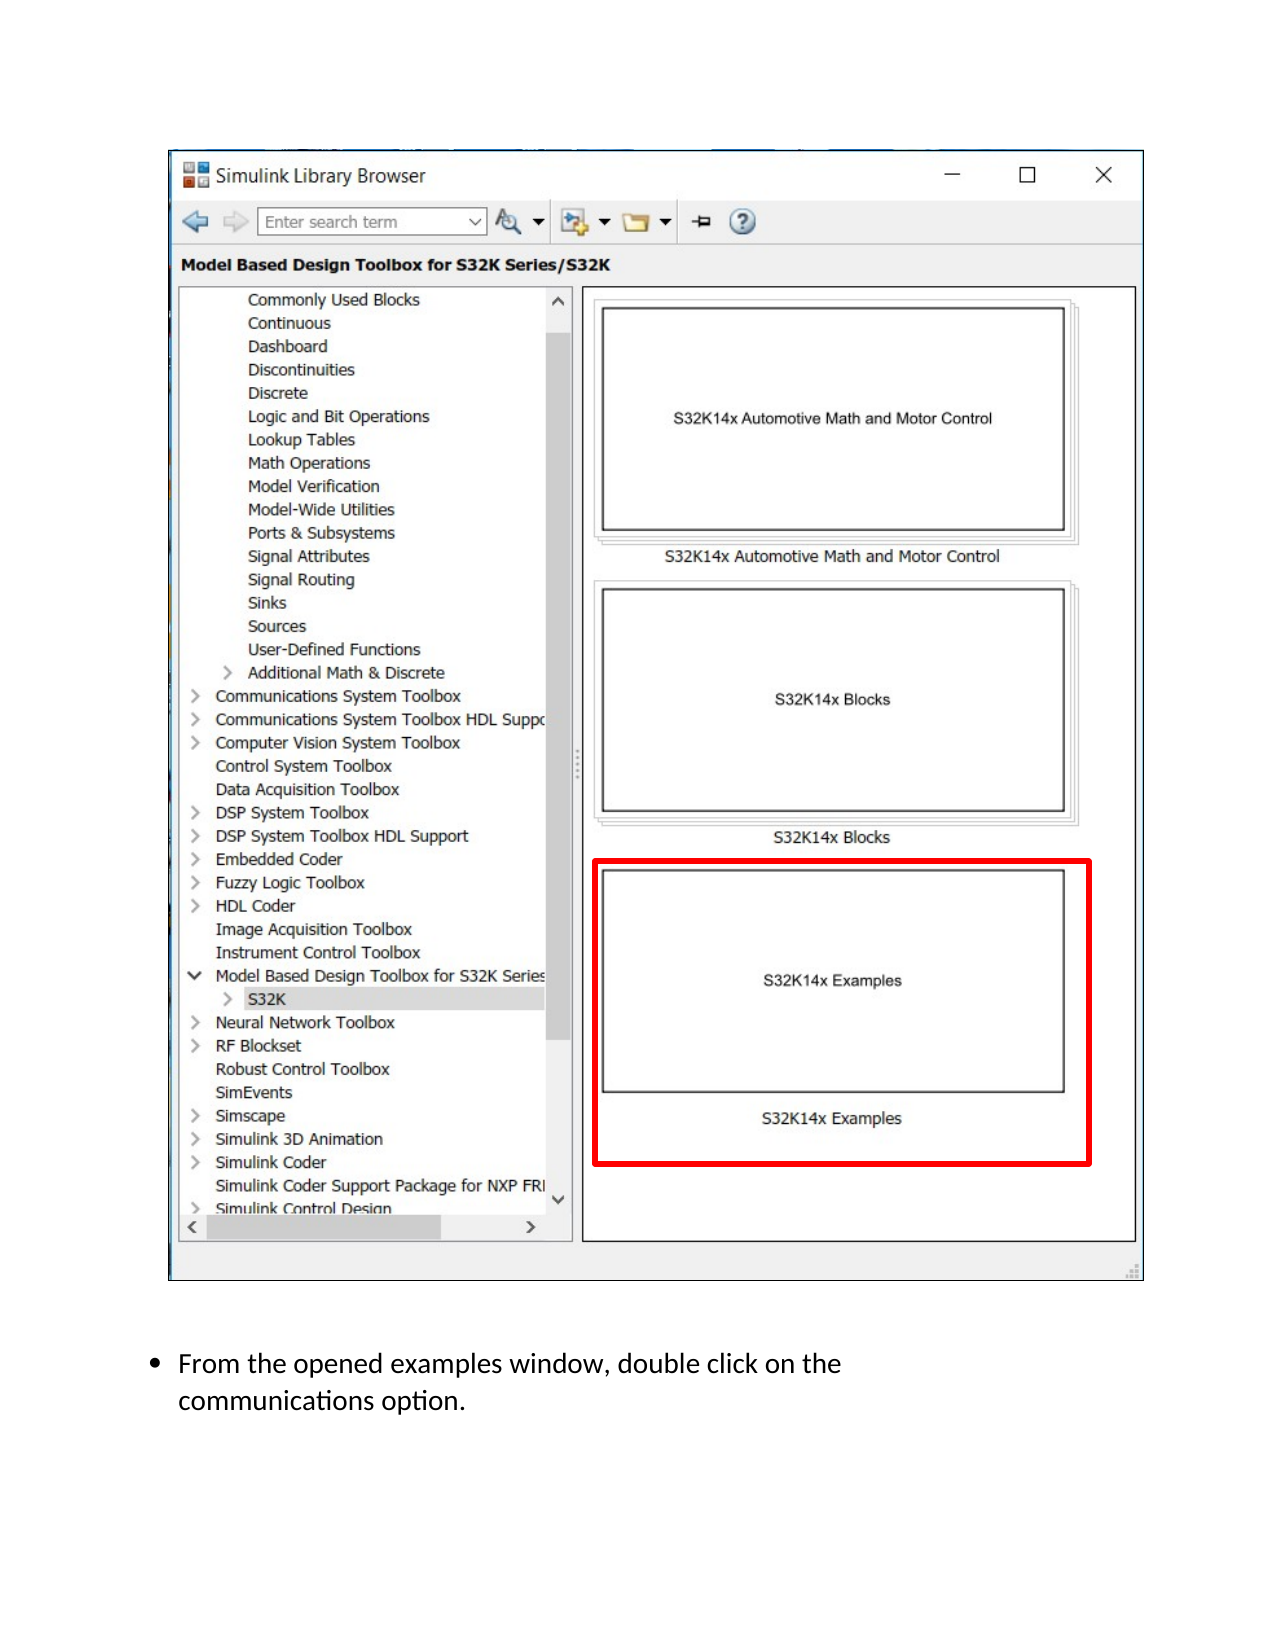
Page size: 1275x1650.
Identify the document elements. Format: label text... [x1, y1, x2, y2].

list From the opened examples window, double click on the communications option. [150, 1345, 1044, 1418]
picture [169, 151, 1143, 1280]
